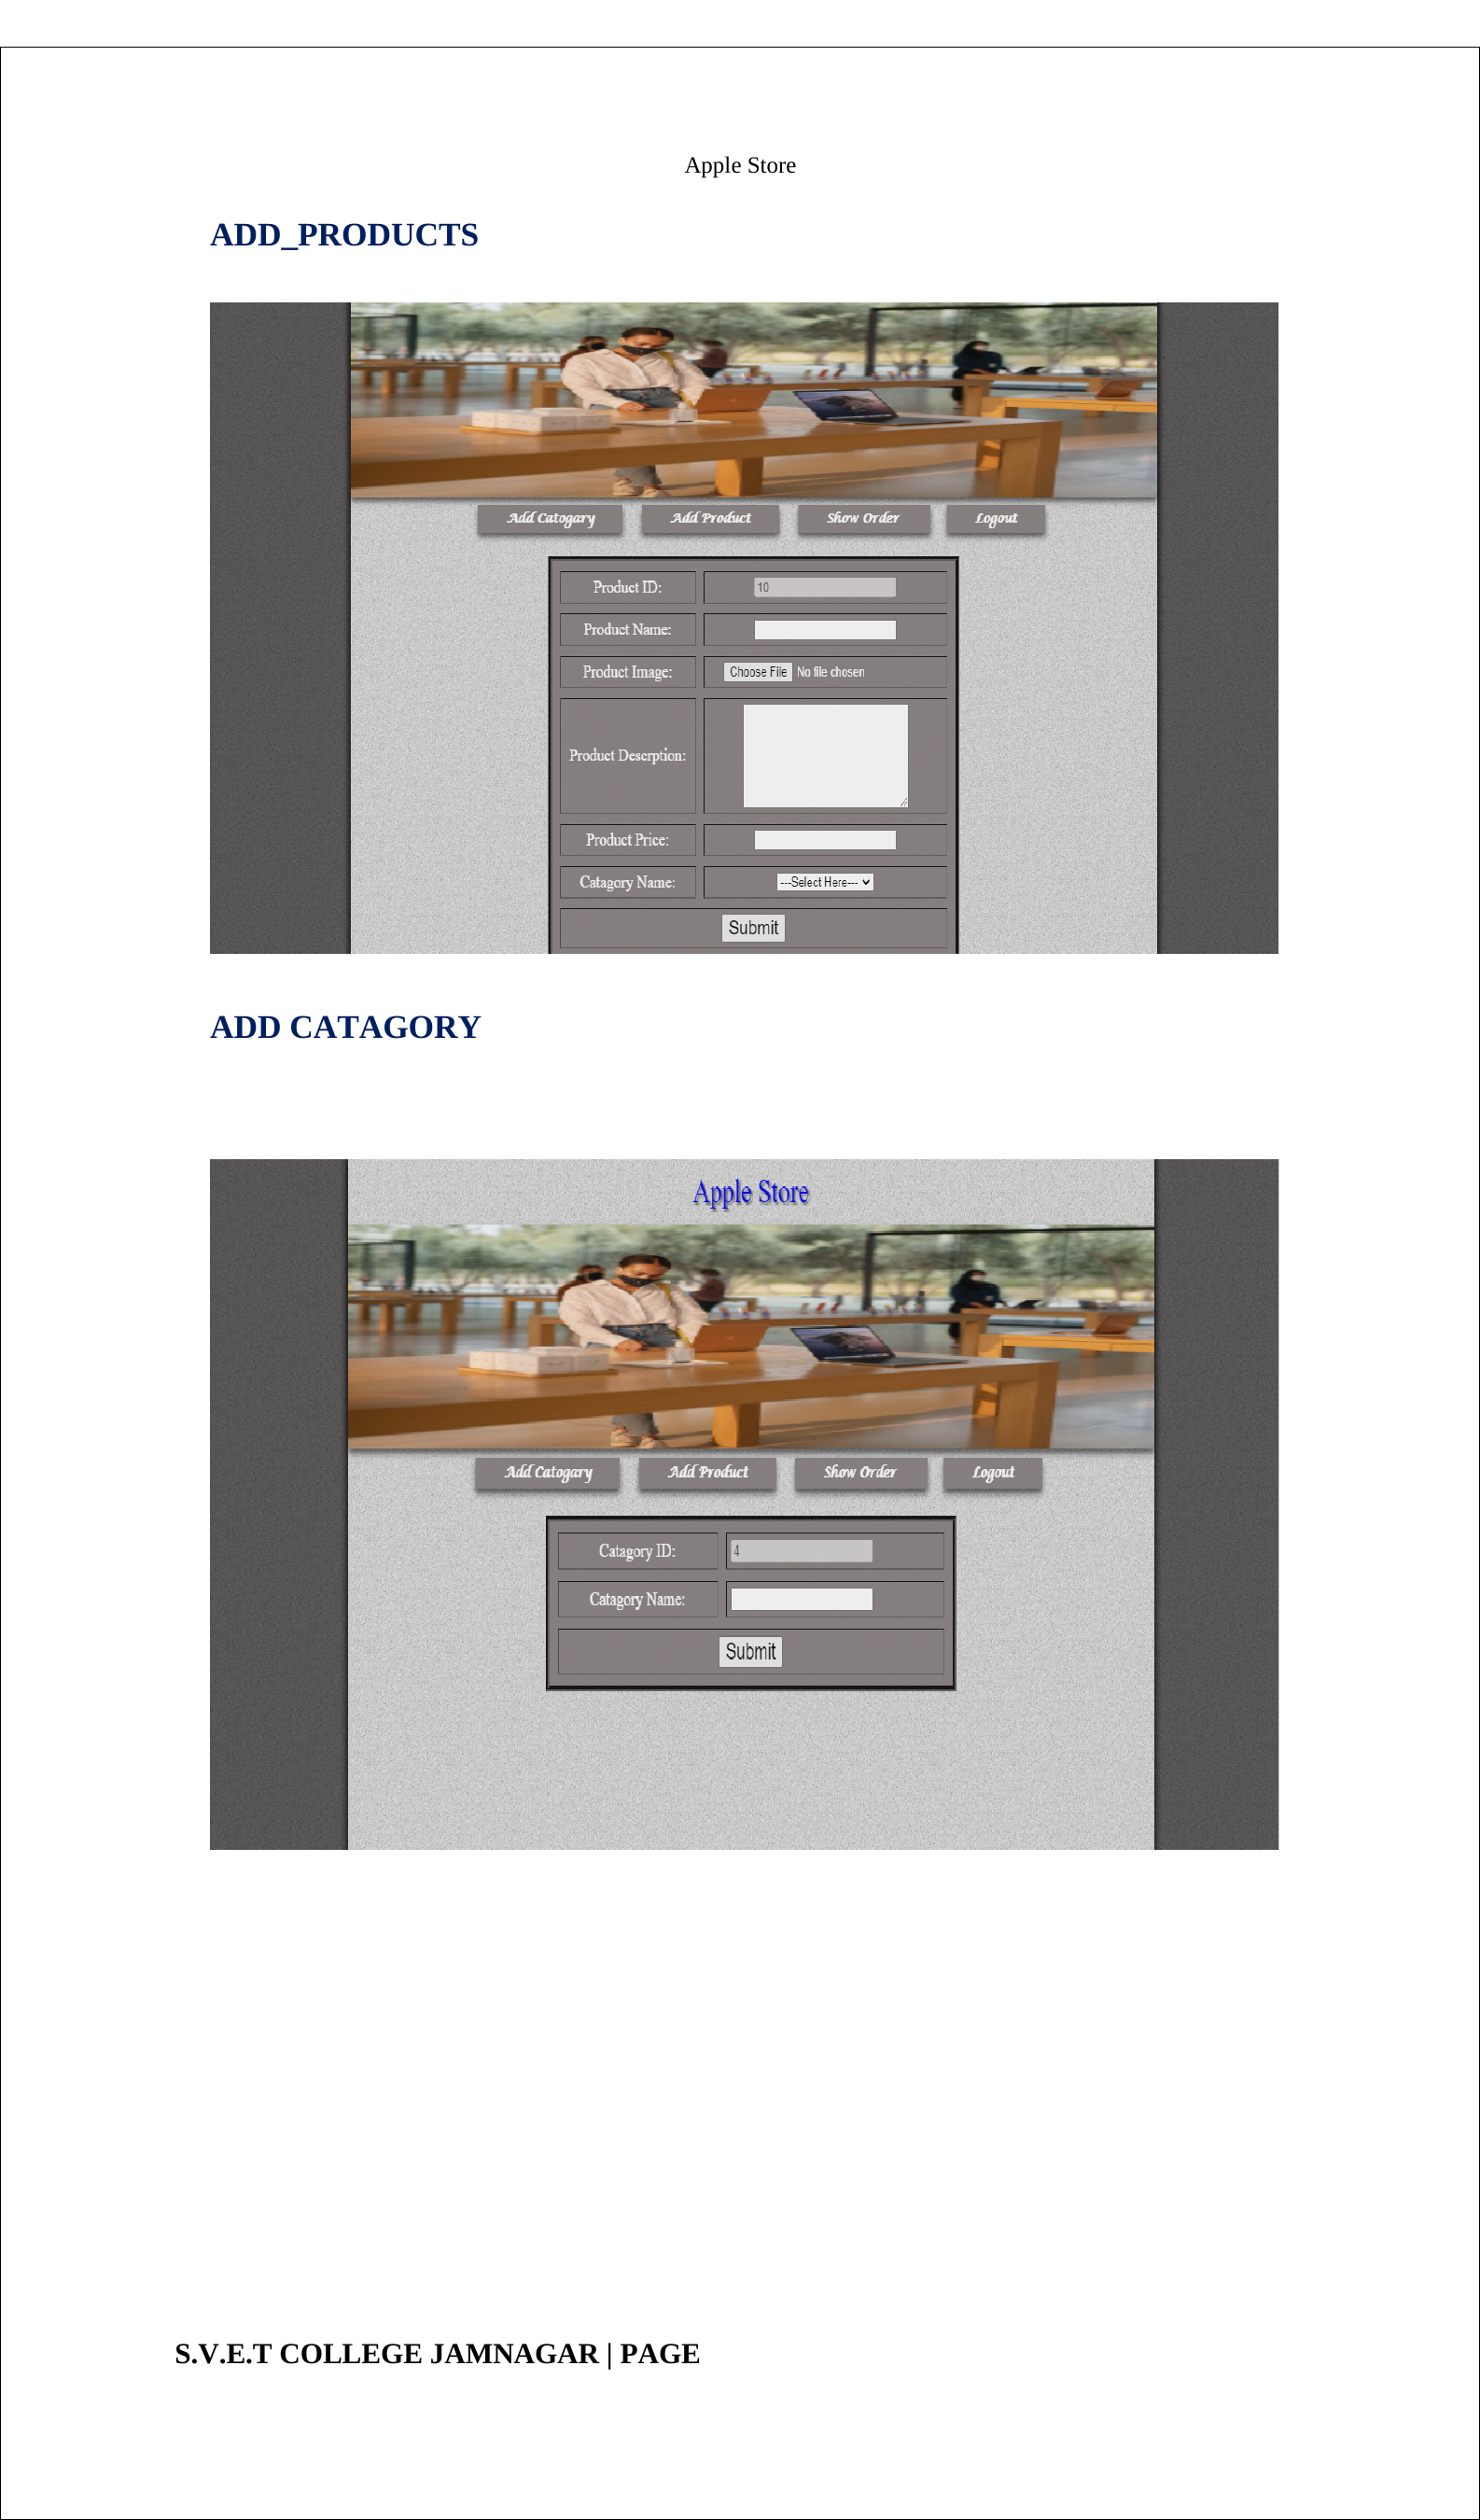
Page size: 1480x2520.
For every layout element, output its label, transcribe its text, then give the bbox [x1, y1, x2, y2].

picture [210, 302, 1279, 954]
text Apple Store [684, 151, 796, 178]
picture [210, 1159, 1279, 1850]
text ADD_PRODUCTS [1, 215, 1479, 253]
text S.V.E.T COLLEGE JAMNAGAR | PAGE [175, 2336, 701, 2370]
text ADD CATAGORY [140, 1007, 1479, 1045]
